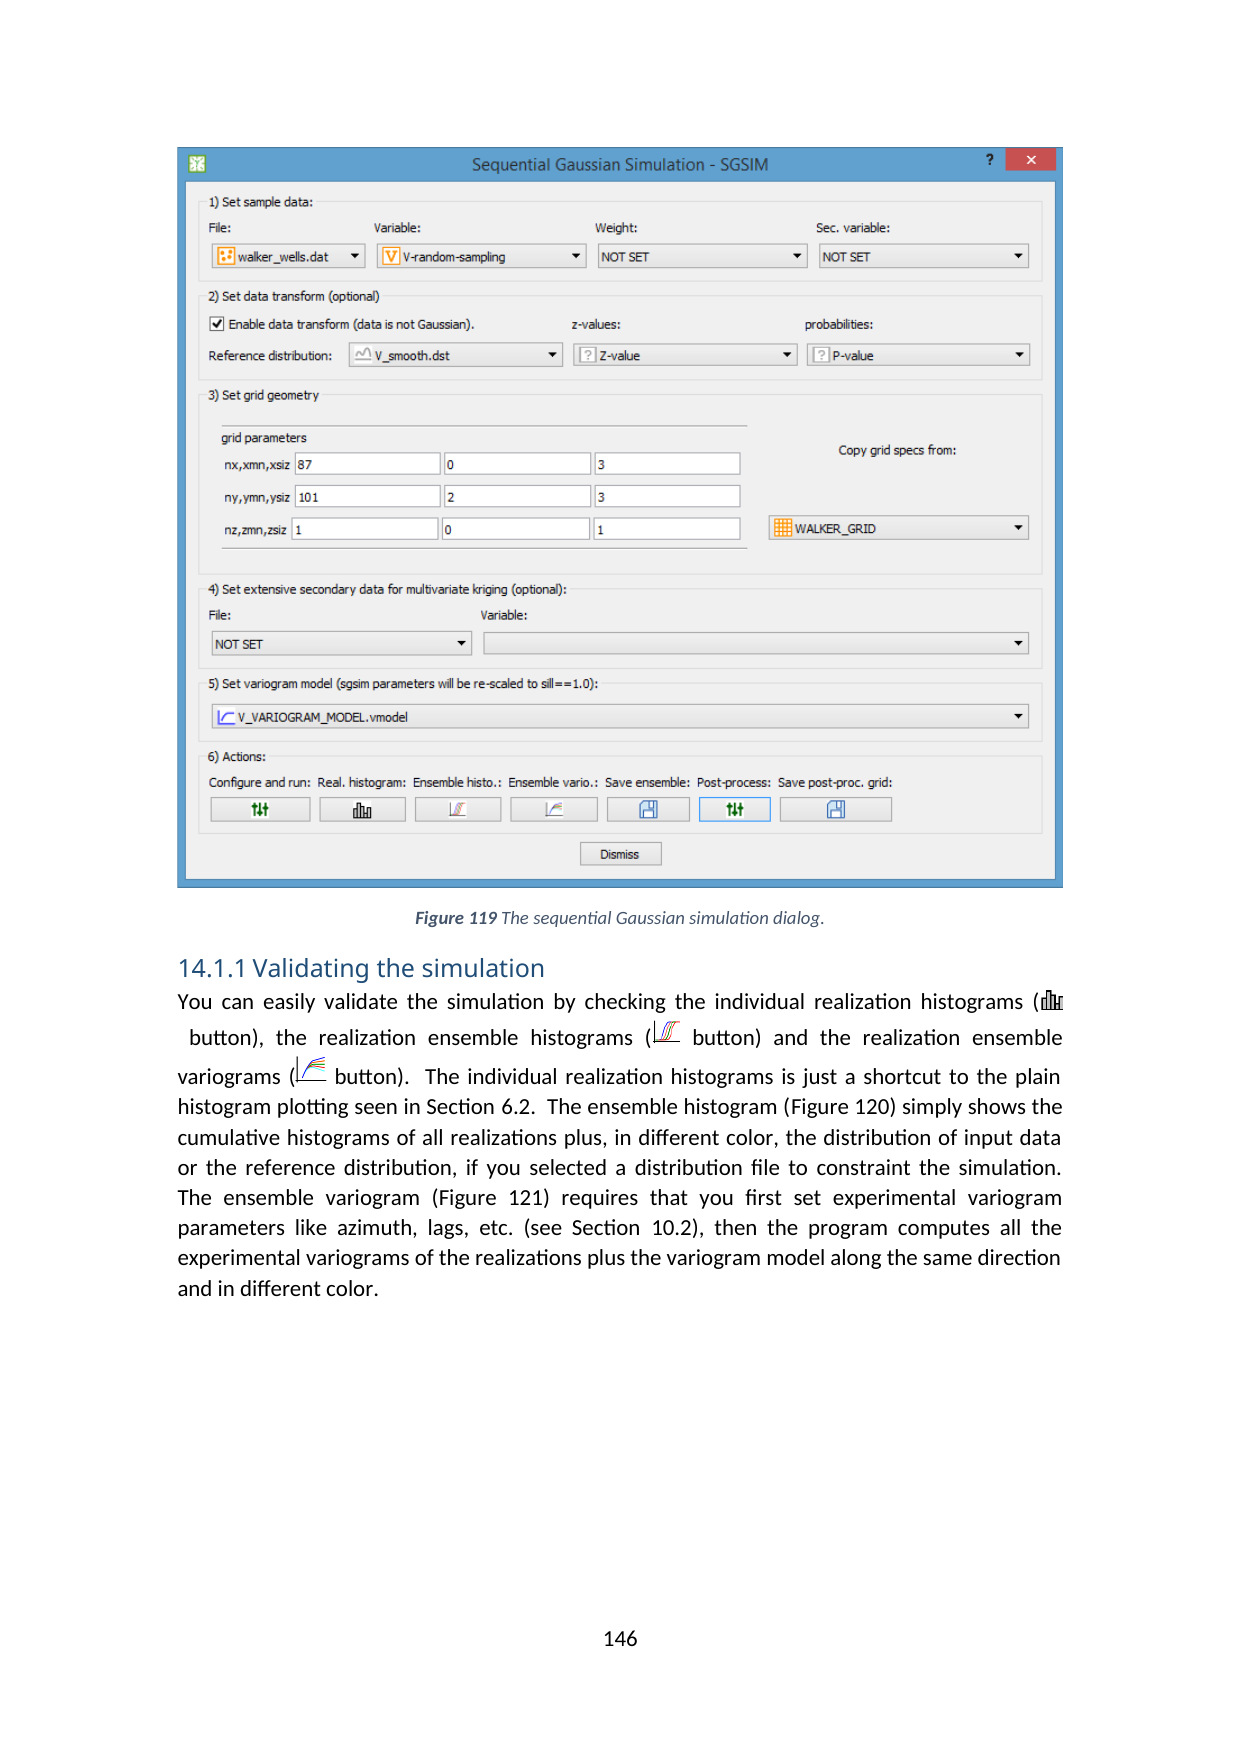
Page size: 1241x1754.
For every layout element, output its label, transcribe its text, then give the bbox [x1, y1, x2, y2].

picture [295, 1053, 327, 1085]
picture [177, 147, 1063, 888]
subtitle Validating the simulation [177, 950, 1063, 984]
picture [1041, 987, 1063, 1010]
text You can easily validate the simulation by checking the individual realization histograms ( button), the realization ensemble histograms ( button) and the realization ensemble variograms ( button). The individual realization histograms is just a shortcut to the plain histogram plotting seen in Section 6.2. The ensemble histogram (Figure 119) simply shows the cumulative histograms of all realizations plus, in different color, the distribution of input data or the reference distribution, if you selected a distribution file to constraint the simulation. The ensemble variogram (Figure 120) requires that you first set experimental variogram parameters like azimuth, lags, etc. (see Section 10.2), then the program computes all the experimental variograms of the realizations plus the variogram model along the same direction and in different color. [177, 987, 1063, 1302]
picture [652, 1017, 681, 1046]
text Figure 119 The sequential Gaussian simulation dialog. [177, 907, 1063, 929]
